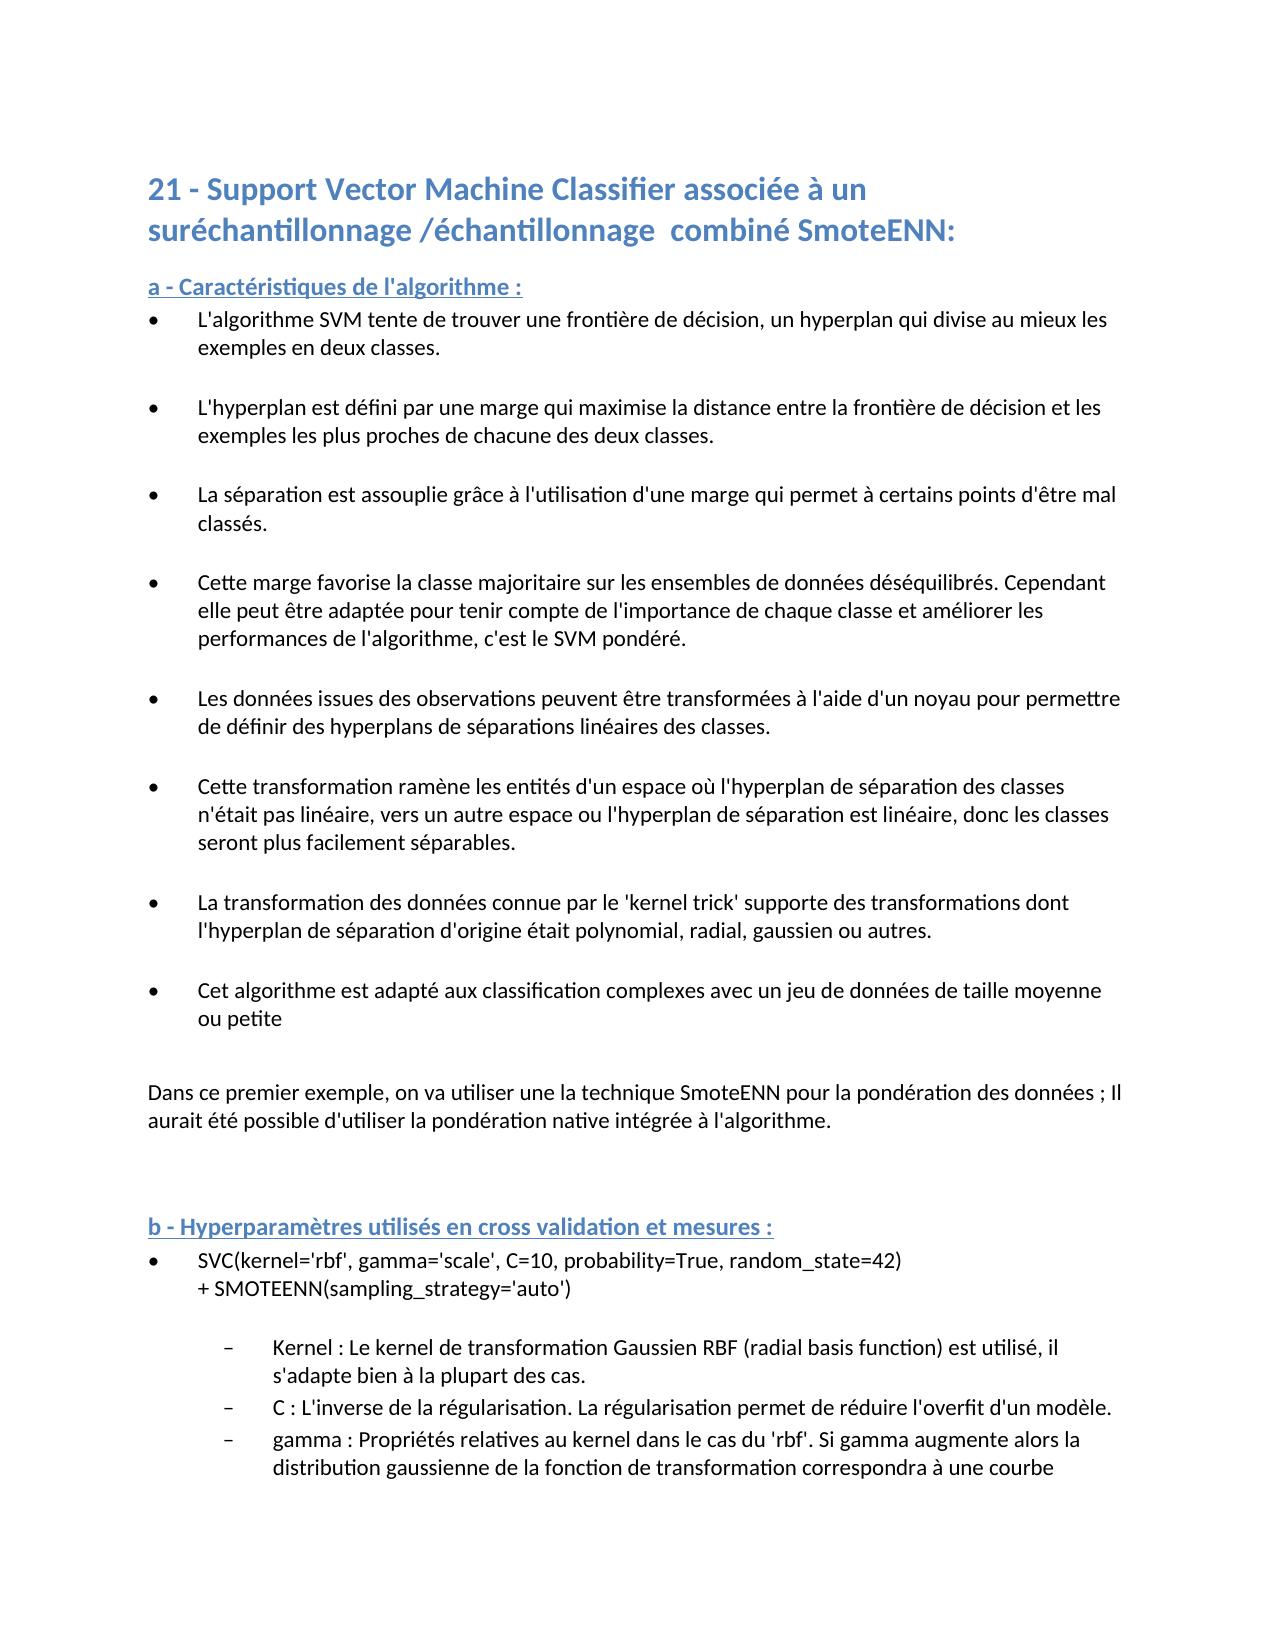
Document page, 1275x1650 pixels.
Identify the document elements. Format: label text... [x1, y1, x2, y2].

list Kernel : Le kernel de transformation Gaussien RBF (radial basis function) est utilisé, il s'adapte bien à la plupart des cas. [223, 1333, 1127, 1389]
list Cet algorithme est adapté aux classification complexes avec un jeu de données de taille moyenne ou petite [148, 976, 1127, 1060]
subtitle a - Caractéristiques de l'algorithme : [148, 271, 1127, 301]
subtitle 21 - Support Vector Machine Classifier associée à un suréchantillonnage /échantillonnage combiné SmoteENN: [148, 168, 1127, 250]
list La séparation est assouplie grâce à l'utilisation d'une marge qui permet à certains points d'être mal classés. [148, 481, 1127, 565]
list Cette marge favorise la classe majoritaire sur les ensembles de données déséquilibrés. Cependant elle peut être adaptée pour tenir compte de l'importance de chaque classe et améliorer les performances de l'algorithme, c'est le SVM pondéré. [148, 568, 1127, 681]
list SVC(kernel='rbf', gamma='scale', C=10, probability=True, random_state=42) + SMOTEENN(sampling_strategy='auto') [148, 1246, 1127, 1330]
subtitle b - Hyperparamètres utilisés en cross validation et mesures : [148, 1211, 1127, 1242]
text Dans ce premier exemple, on va utiliser une la technique SmoteENN pour la pondération des données ; Il aurait été possible d'utiliser la pondération native intégrée à l'algorithme. [148, 1078, 1127, 1191]
list L'algorithme SVM tente de trouver une frontière de décision, un hyperplan qui divise au mieux les exemples en deux classes. [148, 305, 1127, 389]
list Les données issues des observations peuvent être transformées à l'aide d'un noyau pour permettre de définir des hyperplans de séparations linéaires des classes. [148, 684, 1127, 768]
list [223, 1425, 1127, 1481]
list Cette transformation ramène les entités d'un espace où l'hyperplan de séparation des classes n'était pas linéaire, vers un autre espace ou l'hyperplan de séparation est linéaire, donc les classes seront plus facilement séparables. [148, 772, 1127, 884]
list La transformation des données connue par le 'kernel trick' supporte des transformations dont l'hyperplan de séparation d'origine était polynomial, radial, gaussien ou autres. [148, 888, 1127, 972]
list C : L'inverse de la régularisation. La régularisation permet de réduire l'overfit d'un modèle. [223, 1393, 1127, 1421]
list L'hyperplan est défini par une marge qui maximise la distance entre la frontière de décision et les exemples les plus proches de chacune des deux classes. [148, 393, 1127, 477]
